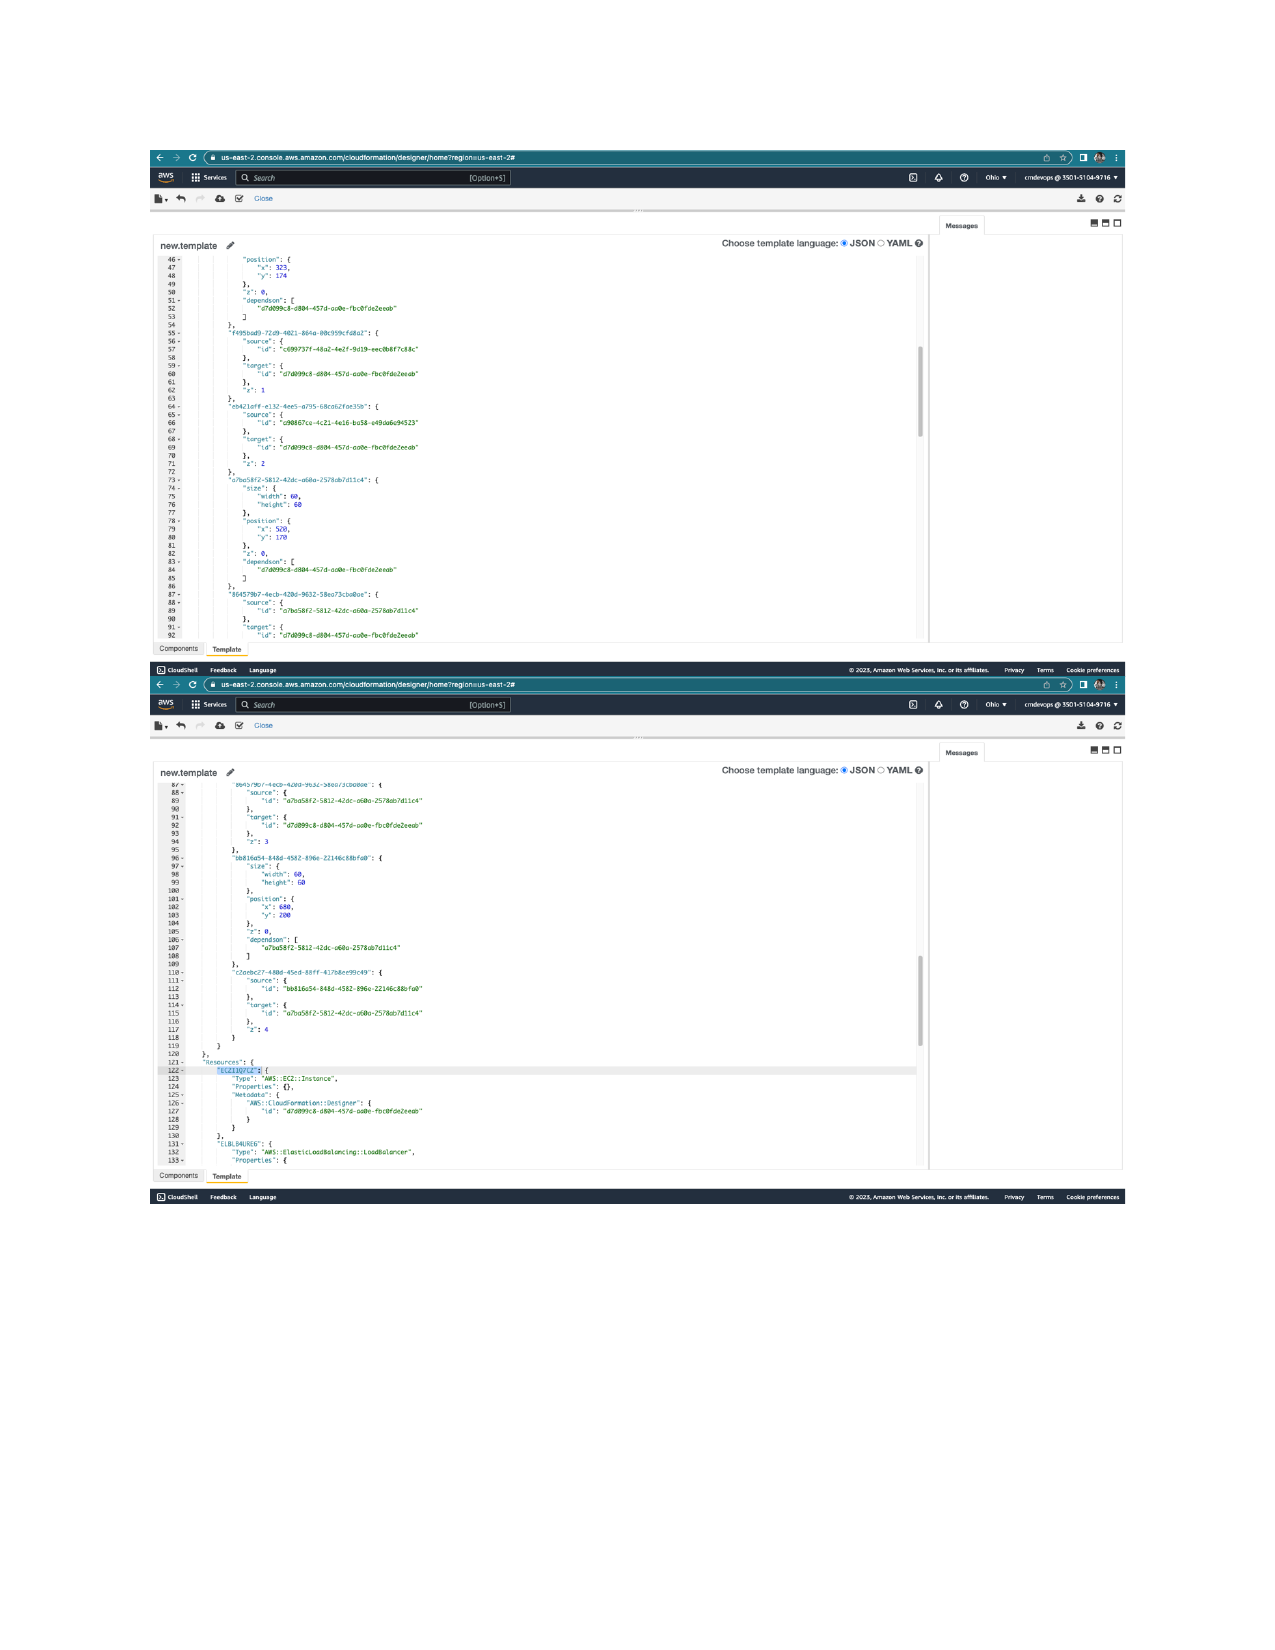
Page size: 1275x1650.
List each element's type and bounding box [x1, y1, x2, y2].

picture [150, 150, 1125, 1204]
